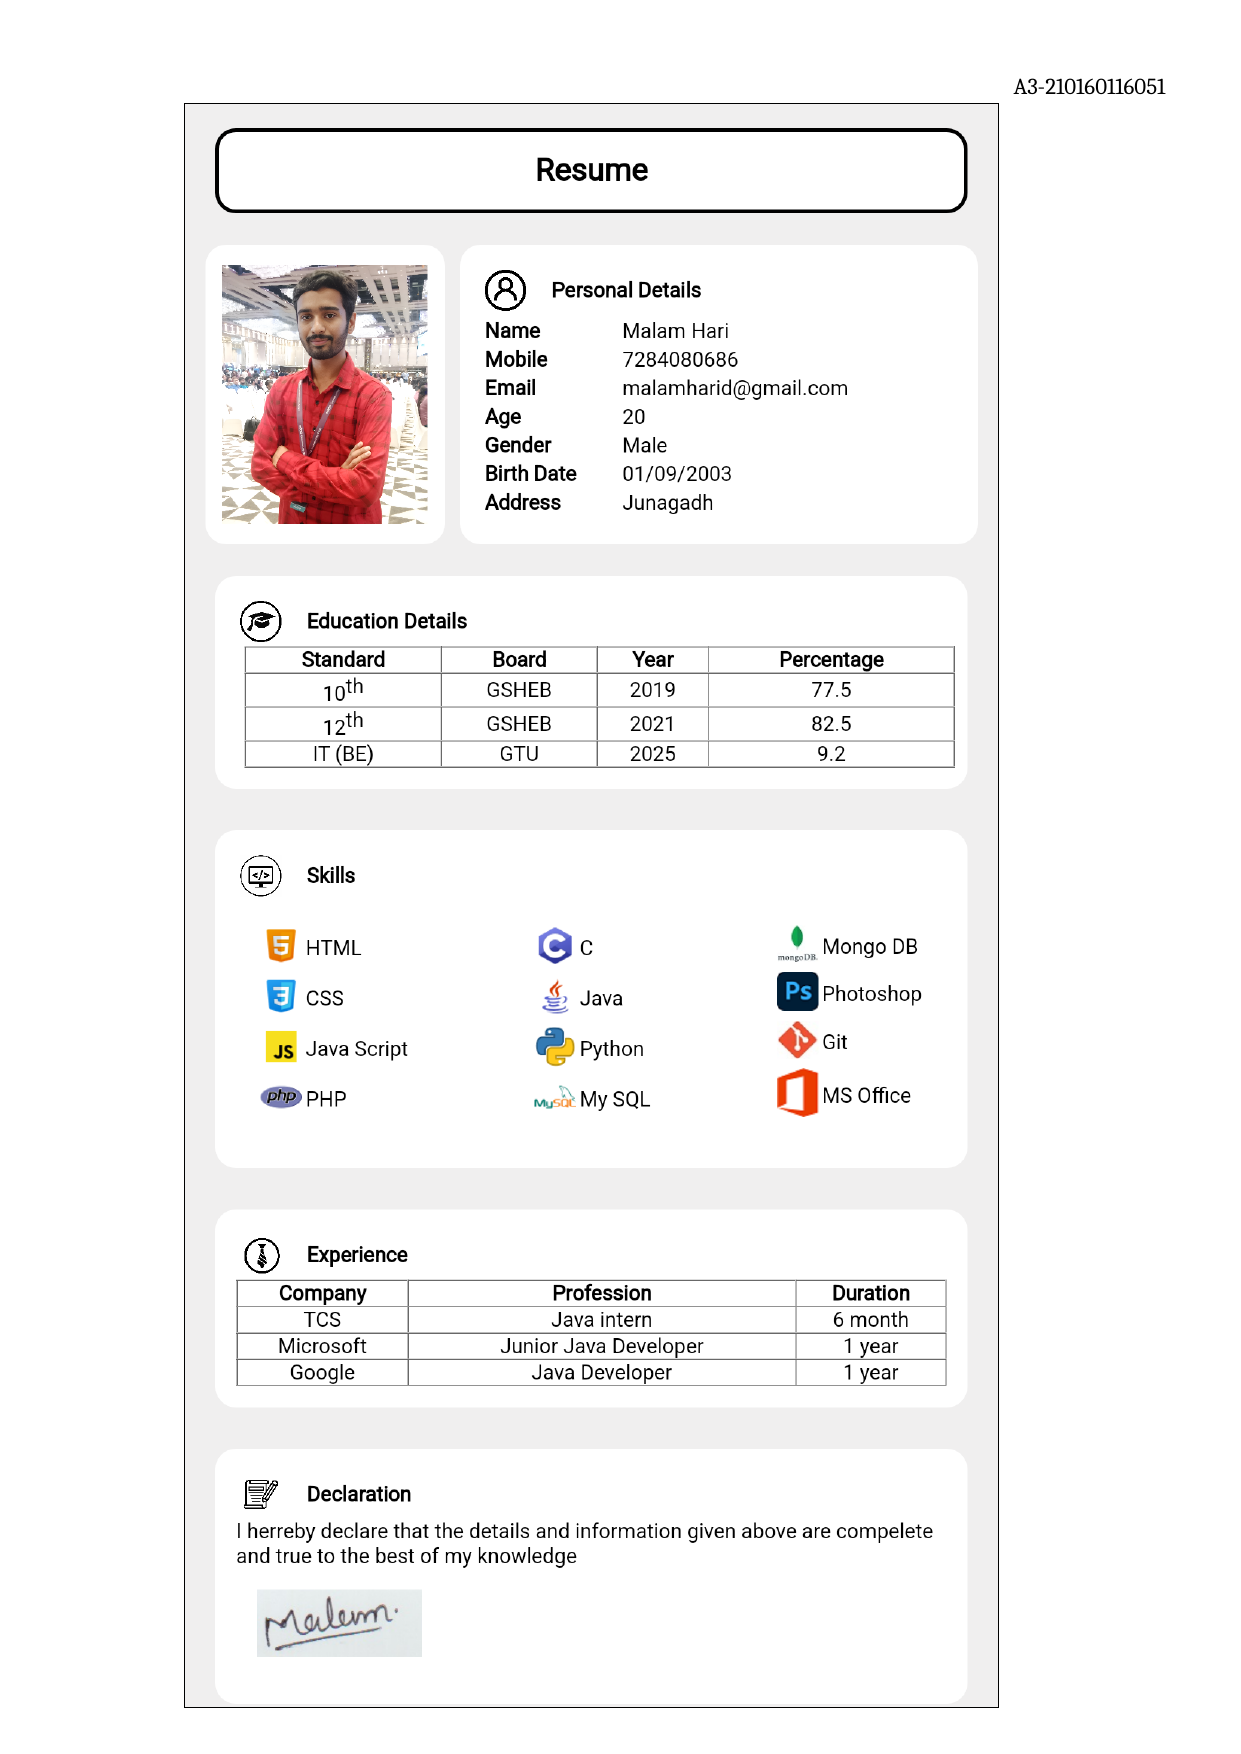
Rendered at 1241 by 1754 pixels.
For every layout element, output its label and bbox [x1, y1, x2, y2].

picture [185, 104, 998, 1707]
